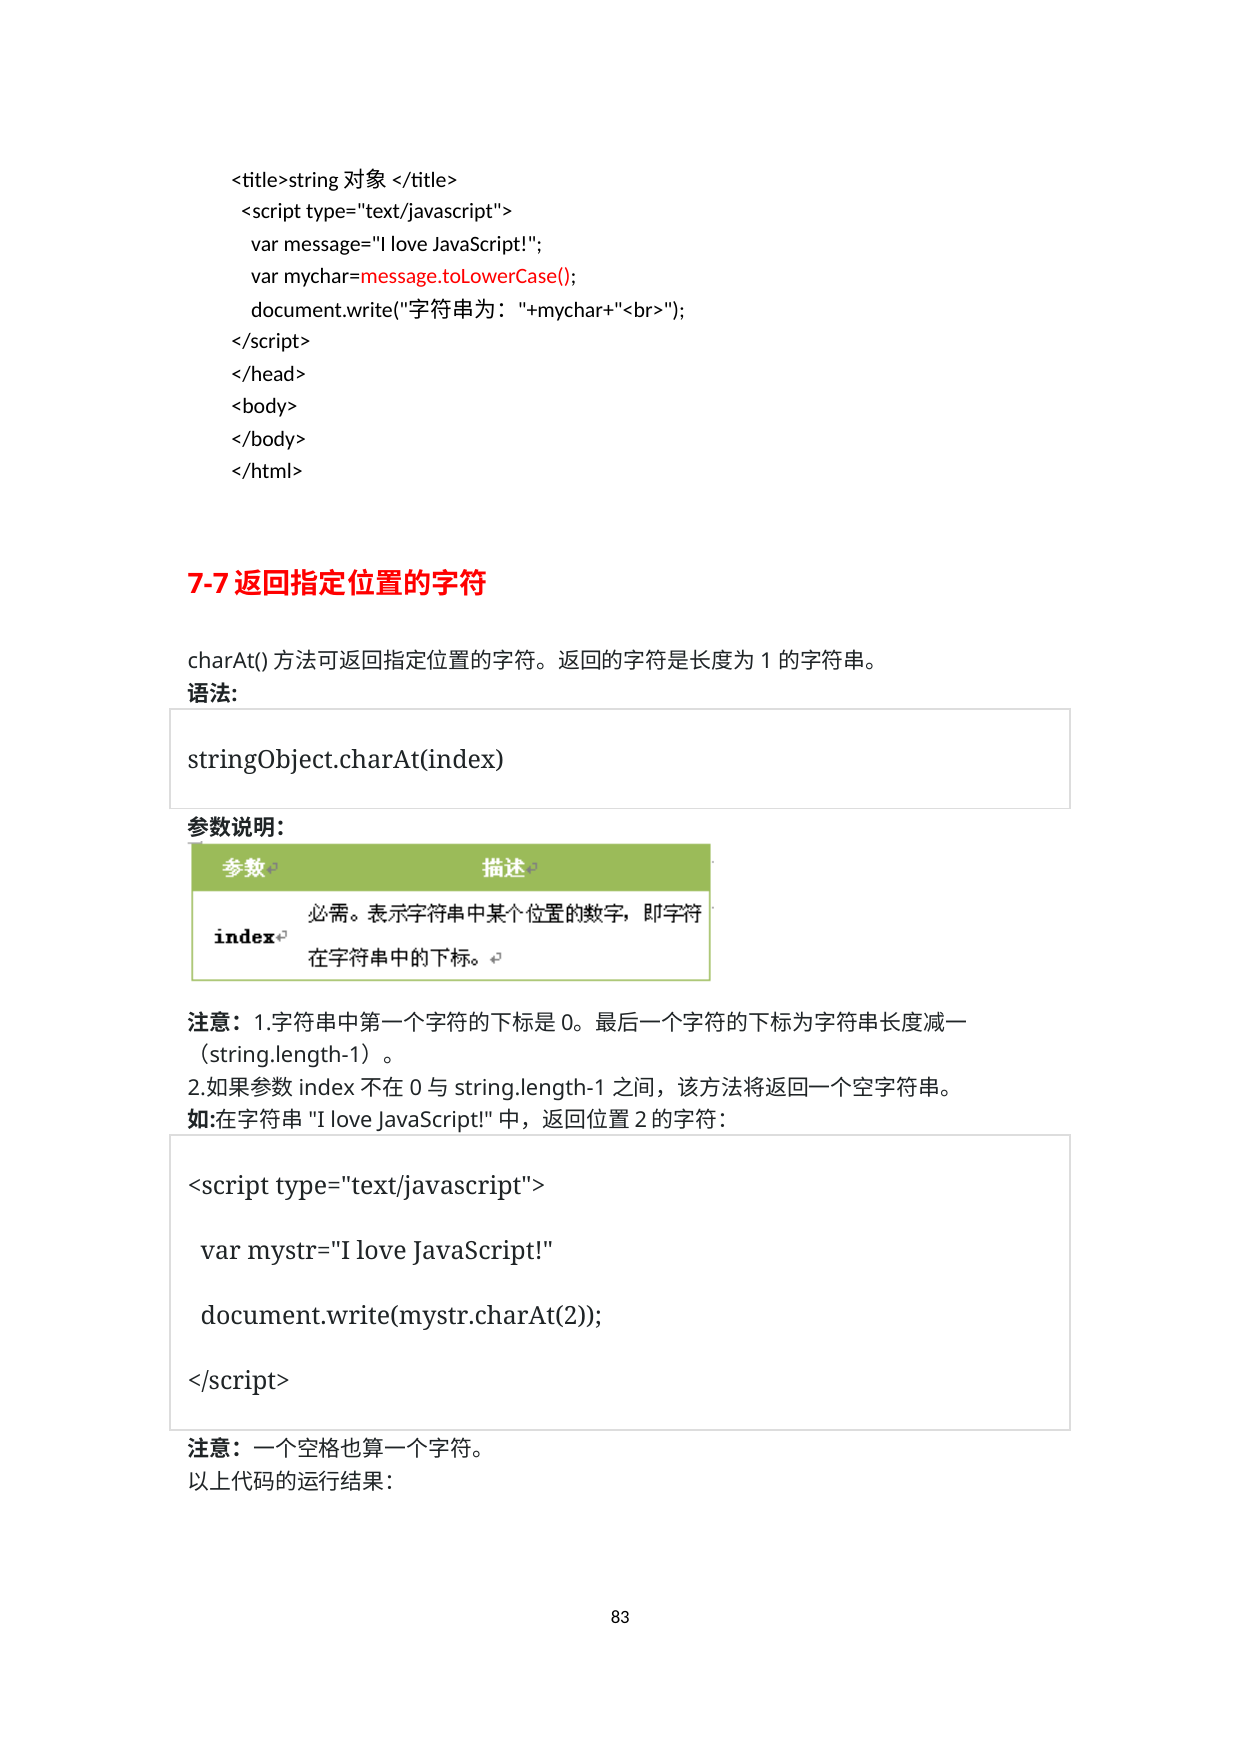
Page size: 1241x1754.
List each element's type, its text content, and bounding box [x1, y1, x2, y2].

text 参数说明： [187, 809, 1053, 842]
text <body> [187, 389, 1053, 422]
text </body> [187, 422, 1053, 454]
text var mystr="I love JavaScript!" [187, 1217, 1053, 1282]
text 2.如果参数 index 不在 0 与 string.length-1 之间，该方法将返回一个空字符串。 [187, 1069, 1053, 1102]
text <script type="text/javascript"> [187, 194, 1053, 227]
text charAt() 方法可返回指定位置的字符。返回的字符是长度为 1 的字符串。 [187, 643, 1053, 675]
text </script> [187, 324, 1053, 357]
text stringObject.charAt(index) [171, 710, 1069, 808]
text <script type="text/javascript"> [171, 1136, 1069, 1217]
subtitle 7-7返回指定位置的字符 [187, 549, 1053, 614]
text </head> [187, 357, 1053, 389]
text <title>string对象 </title> [187, 162, 1053, 194]
text 语法: [187, 675, 1053, 708]
text var mychar=message.toLowerCase(); [187, 259, 1053, 292]
text var message="I love JavaScript!"; [187, 227, 1053, 259]
text document.write(mystr.charAt(2)); [187, 1282, 1053, 1329]
text 注意：一个空格也算一个字符。 [187, 1431, 1053, 1463]
text </script> [171, 1329, 1069, 1429]
text document.write("字符串为："+mychar+"<br>"); [187, 292, 1053, 324]
picture [187, 841, 714, 986]
text 如:在字符串 "I love JavaScript!" 中，返回位置2的字符： [187, 1102, 1053, 1134]
text 以上代码的运行结果： [187, 1463, 1053, 1496]
text </html> [187, 454, 1053, 487]
